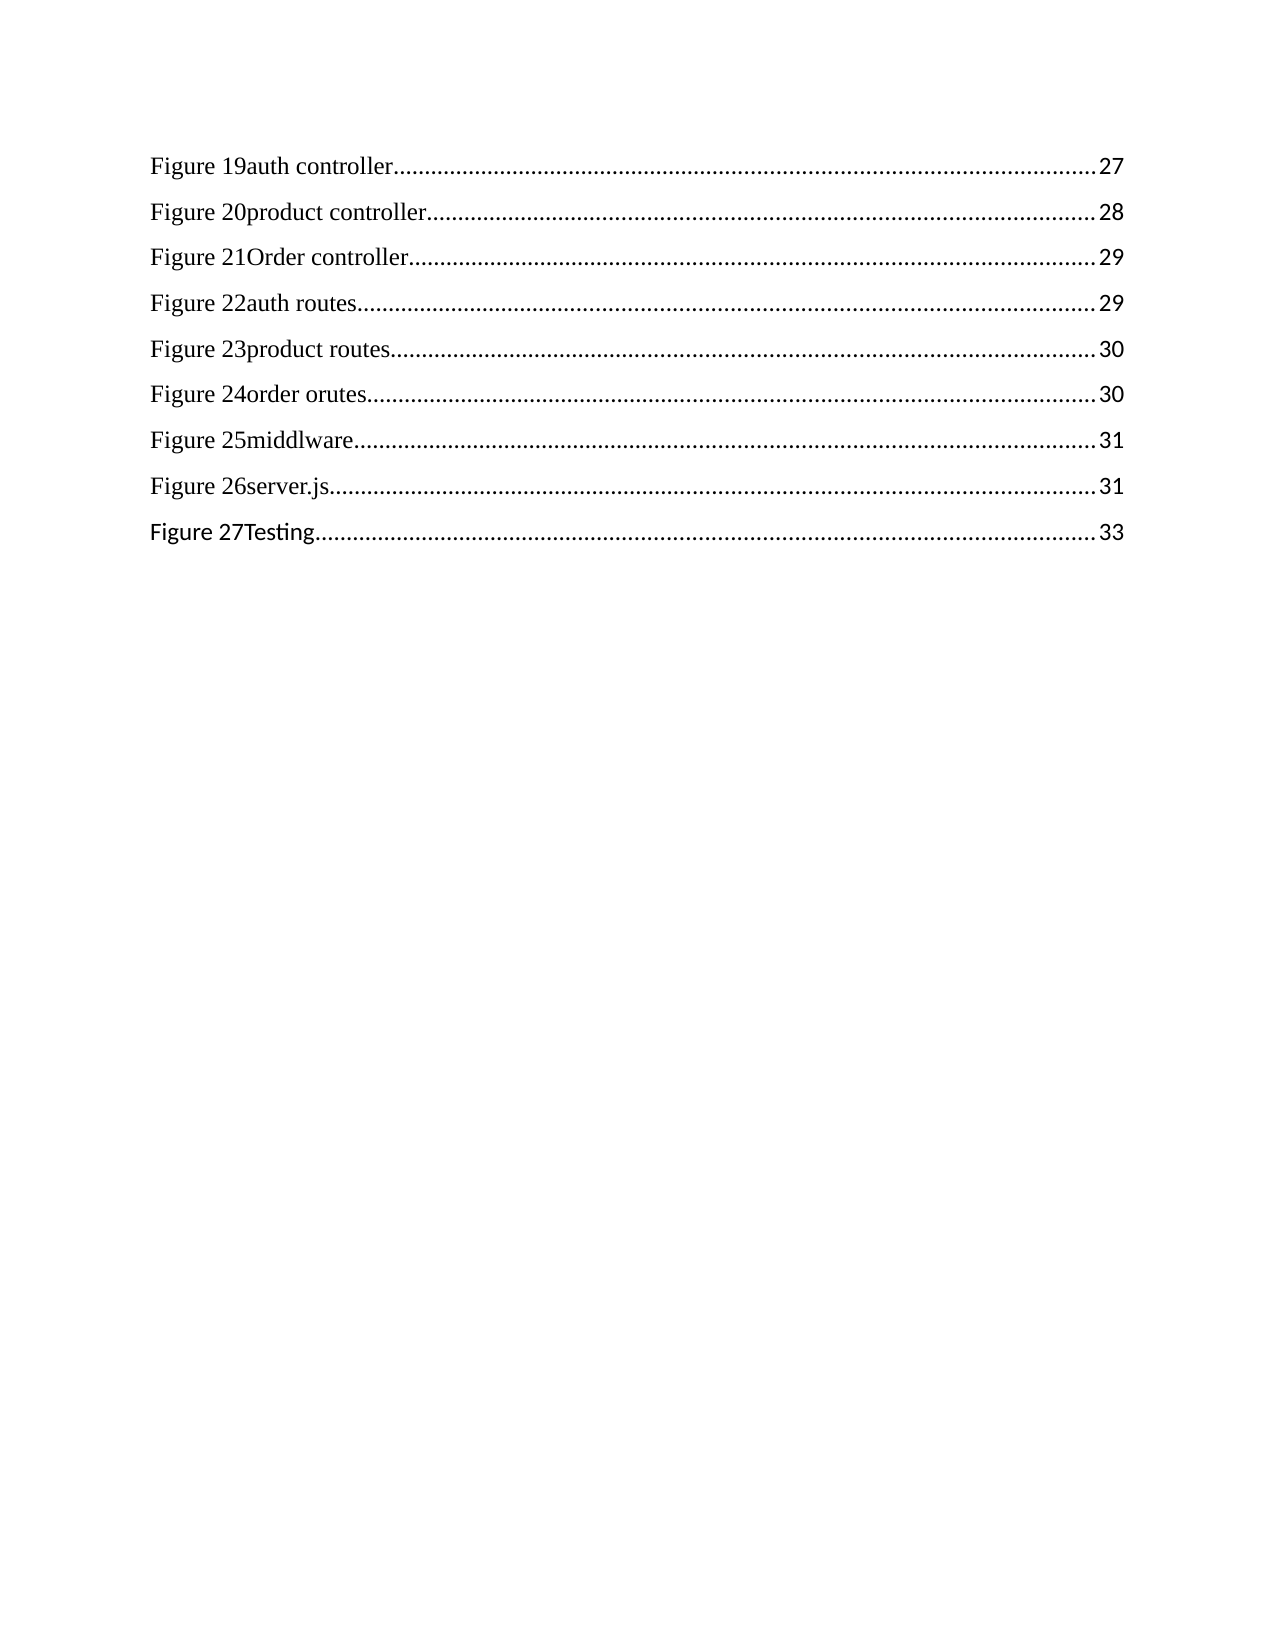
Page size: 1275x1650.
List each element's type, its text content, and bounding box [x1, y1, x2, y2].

text Figure 27Testing 33 [150, 516, 1125, 546]
text Figure 25middlware 31 [150, 424, 1125, 455]
text Figure 19auth controller 27 [150, 150, 1125, 181]
text Figure 21Order controller 29 [150, 241, 1125, 272]
text Figure 23product routes 30 [150, 333, 1125, 363]
text Figure 22auth routes 29 [150, 287, 1125, 318]
text Figure 20product controller 28 [150, 196, 1125, 226]
text Figure 24order orutes 30 [150, 379, 1125, 409]
text Figure 26server.js 31 [150, 470, 1125, 501]
